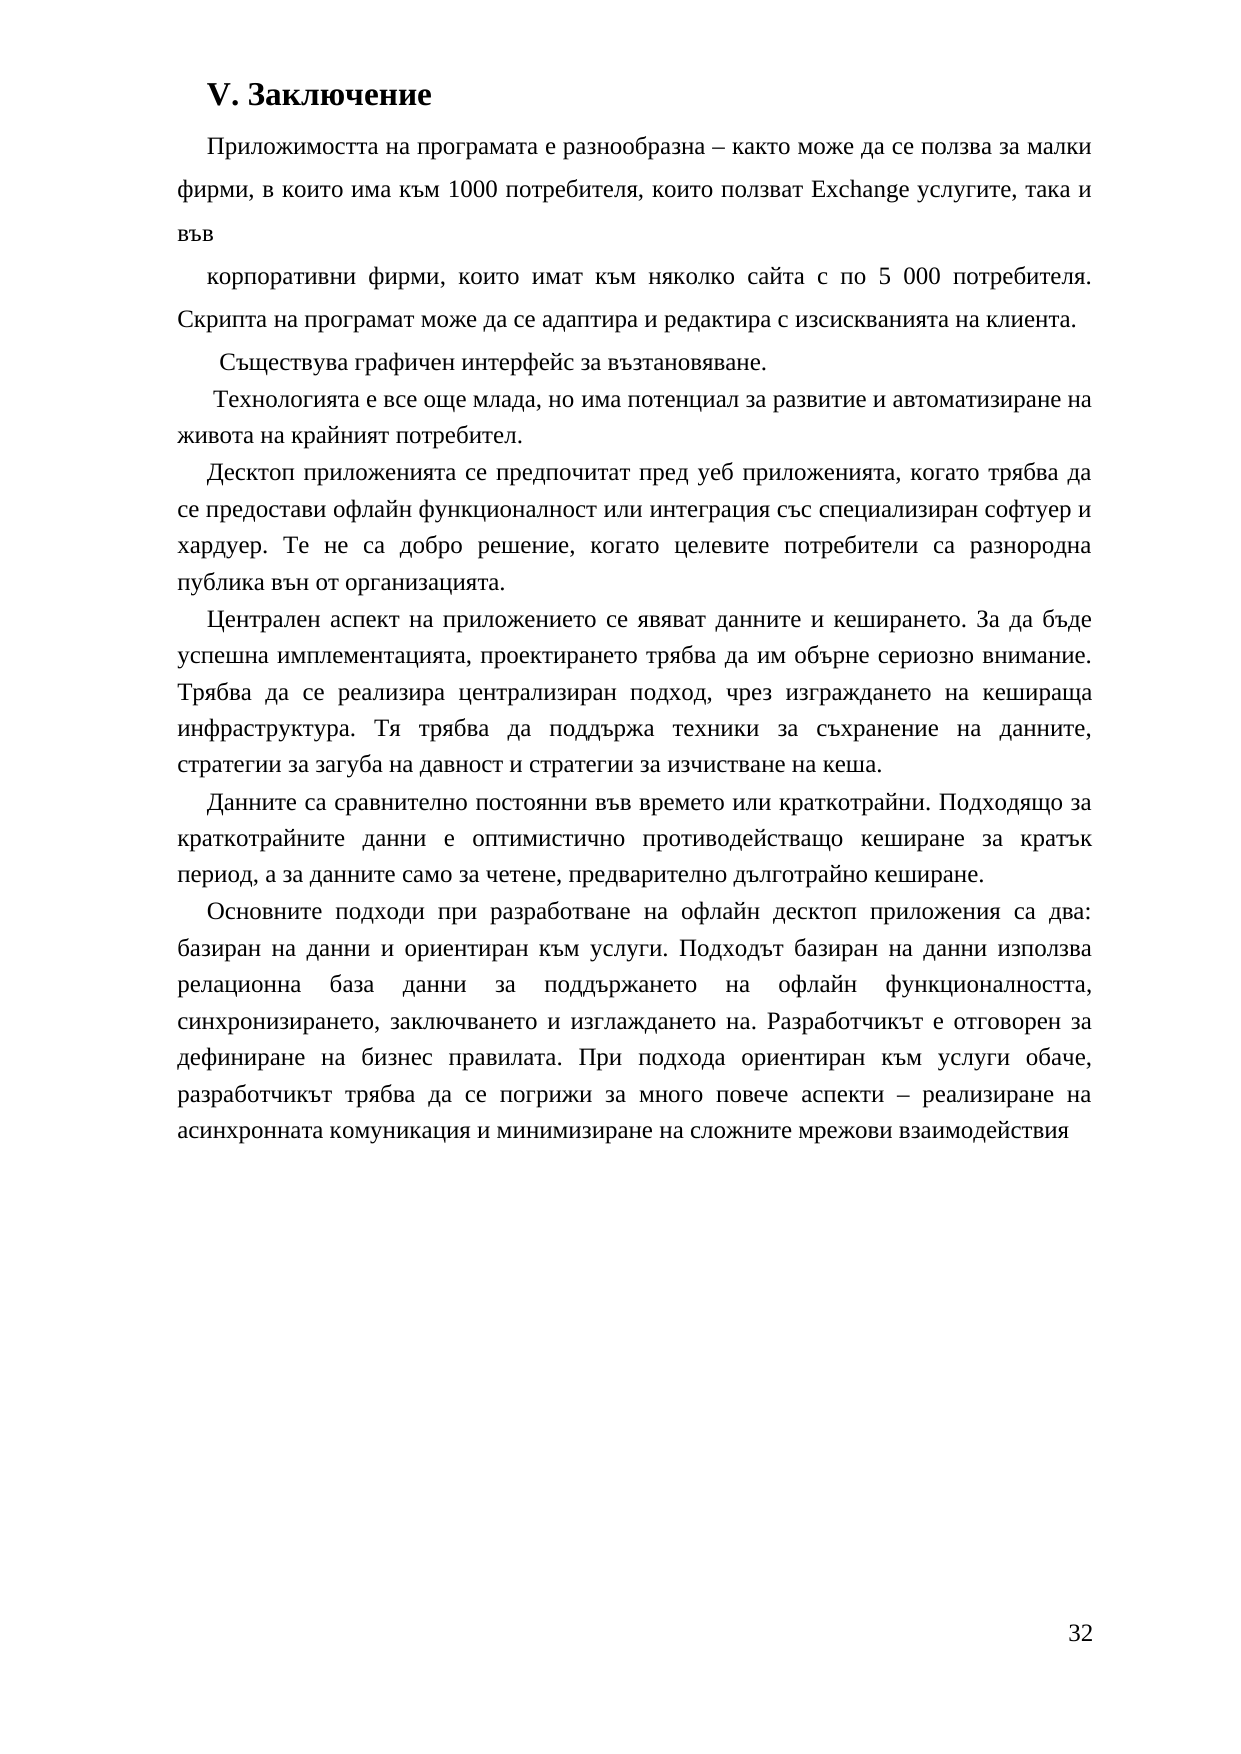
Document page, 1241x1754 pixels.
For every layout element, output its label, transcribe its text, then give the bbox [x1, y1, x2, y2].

text Централен аспект на приложението се явяват данните и кеширането. За да бъде успешна имплементацията, проектирането трябва да им обърне сериозно внимание. Трябва да се реализира централизиран подход, чрез изграждането на кешираща инфраструктура. Тя трябва да поддържа техники за съхранение на данните, стратегии за загуба на давност и стратегии за изчистване на кеша. [177, 604, 1093, 778]
text Десктоп приложенията се предпочитат пред уеб приложенията, когато трябва да се предостави офлайн функционалност или интеграция със специализиран софтуер и хардуер. Те не са добро решение, когато целевите потребители са разнородна публика вън от организацията. [177, 457, 1093, 596]
text Основните подходи при разработване на офлайн десктоп приложения са два: базиран на данни и ориентиран към услуги. Подходът базиран на данни използва релационна база данни за поддържането на офлайн функционалността, синхронизирането, заключването и изглаждането на. Разработчикът е отговорен за дефиниране на бизнес правилата. При подхода ориентиран към услуги обаче, разработчикът трябва да се погрижи за много повече аспекти – реализиране на асинхронната комуникация и минимизиране на сложните мрежови взаимодействия [177, 896, 1093, 1144]
subtitle V. Заключение [177, 74, 1167, 112]
subtitle корпоративни фирми, които имат към няколко сайта с по 5 000 потребителя. Скрипта на програмат може да се адаптира и редактира с изсискванията на клиента. [177, 261, 1093, 333]
text Технологията е все още млада, но има потенциал за развитие и автоматизиране на живота на крайният потребител. [177, 384, 1093, 449]
text Съществува графичен интерфейс за възтановяване. [177, 347, 1093, 376]
text Данните са сравнително постоянни във времето или краткотрайни. Подходящо за краткотрайните данни е оптимистично противодействащо кеширане за кратък период, а за данните само за четене, предварително дълготрайно кеширане. [177, 787, 1093, 888]
subtitle Приложимостта на програмата е разнообразна – както може да се ползва за малки фирми, в които има към 1000 потребителя, които ползват Exchange услугите, така и във [177, 131, 1093, 246]
